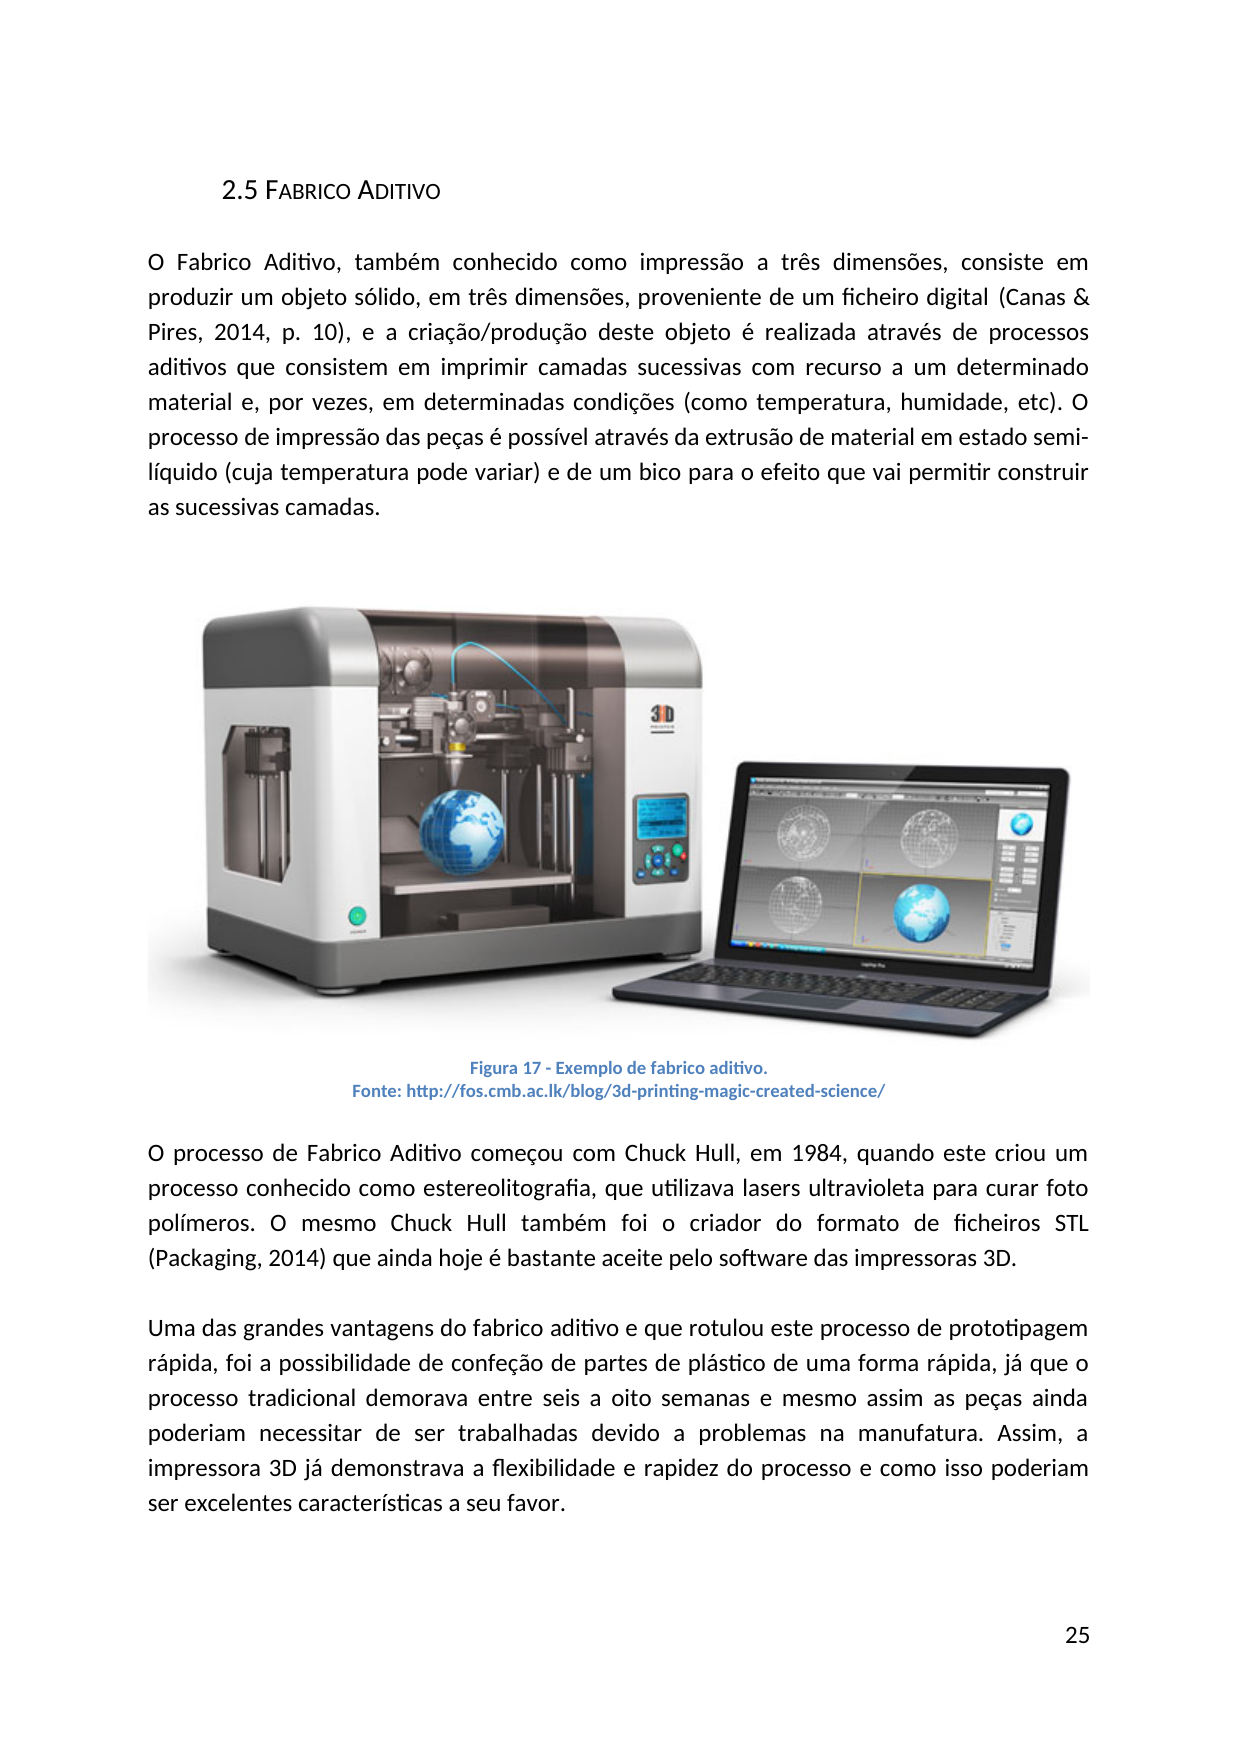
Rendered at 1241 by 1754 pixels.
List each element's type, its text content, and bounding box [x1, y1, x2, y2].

text Uma das grandes vantagens do fabrico aditivo e que rotulou este processo de prototipagem rápida, foi a possibilidade de confeção de partes de plástico de uma forma rápida, já que o processo tradicional demorava entre seis a oito semanas e mesmo assim as peças ainda poderiam necessitar de ser trabalhadas devido a problemas na manufatura. Assim, a impressora 3D já demonstrava a flexibilidade e rapidez do processo e como isso poderiam ser excelentes características a seu favor. [148, 1312, 1090, 1518]
picture [147, 596, 1091, 1052]
text Figura - Exemplo de fabrico aditivo. [148, 1057, 1090, 1079]
text Fonte: http://fos.cmb.ac.lk/blog/3d-printing-magic-created-science/ [148, 1079, 1090, 1102]
subtitle 2.5 Fabrico Aditivo [148, 171, 1090, 206]
text O processo de Fabrico Aditivo começou com Chuck Hull, em 1984, quando este criou um processo conhecido como estereolitografia, que utilizava lasers ultravioleta para curar foto polímeros. O mesmo Chuck Hull também foi o criador do formato de ficheiros STL (Packaging, 2014) que ainda hoje é bastante aceite pelo software das impressoras 3D. [148, 1137, 1090, 1273]
text O Fabrico Aditivo, também conhecido como impressão a três dimensões, consiste em produzir um objeto sólido, em três dimensões, proveniente de um ficheiro digital (Canas & Pires, 2014, p. 10), e a criação/produção deste objeto é realizada através de processos aditivos que consistem em imprimir camadas sucessivas com recurso a um determinado material e, por vezes, em determinadas condições (como temperatura, humidade, etc). O processo de impressão das peças é possível através da extrusão de material em estado semi-líquido (cuja temperatura pode variar) e de um bico para o efeito que vai permitir construir as sucessivas camadas. [148, 246, 1090, 522]
